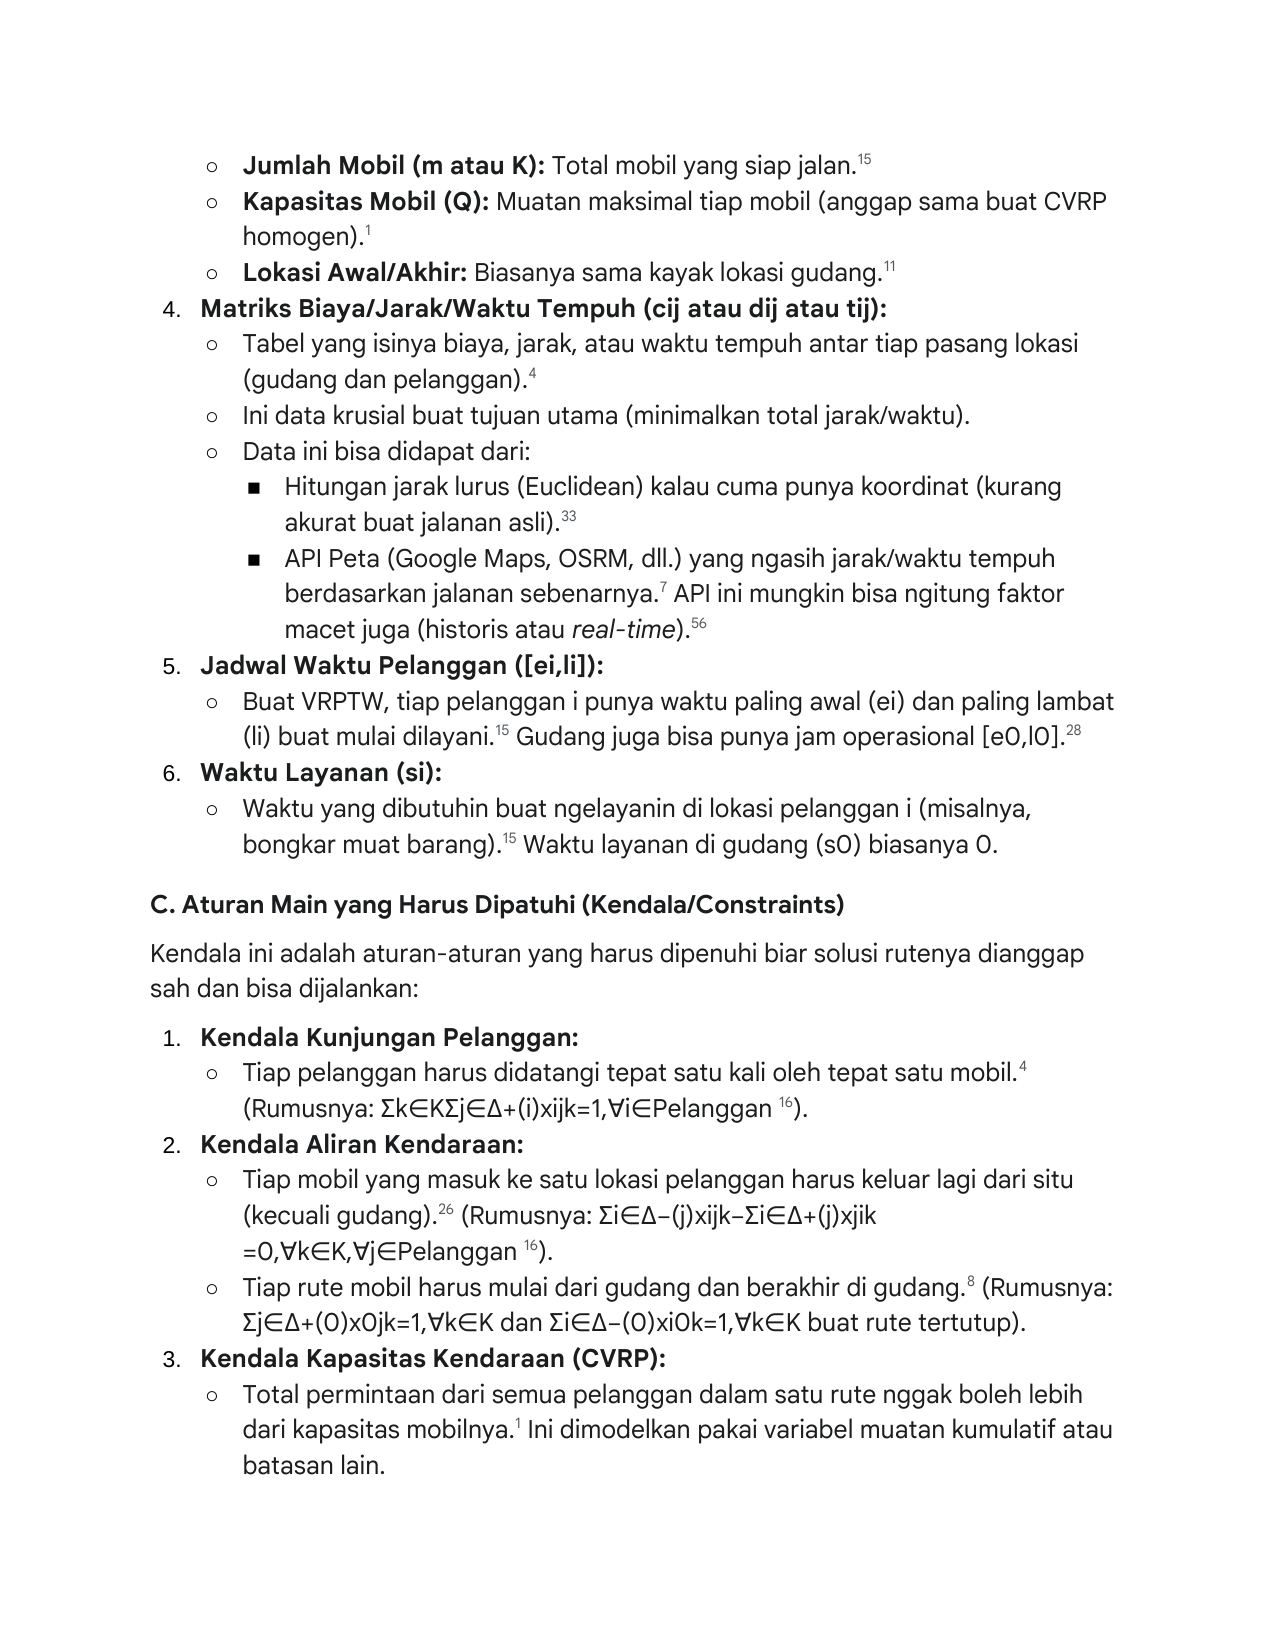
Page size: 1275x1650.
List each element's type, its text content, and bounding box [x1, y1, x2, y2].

list Matriks Biaya/Jarak/Waktu Tempuh (cij​ atau dij​ atau tij​): [162, 293, 1125, 324]
list Buat VRPTW, tiap pelanggan i punya waktu paling awal (ei​) dan paling lambat (li​) buat mulai dilayani.15 Gudang juga bisa punya jam operasional [e0​,l0​].28 [205, 686, 1125, 753]
list Tabel yang isinya biaya, jarak, atau waktu tempuh antar tiap pasang lokasi (gudang dan pelanggan).4 [205, 329, 1125, 396]
subtitle C. Aturan Main yang Harus Dipatuhi (Kendala/Constraints) [150, 889, 1125, 921]
list Data ini bisa didapat dari: [205, 436, 1125, 467]
list Jumlah Mobil (m atau K): Total mobil yang siap jalan.15 [205, 150, 1125, 181]
list Waktu yang dibutuhin buat ngelayanin di lokasi pelanggan i (misalnya, bongkar muat barang).15 Waktu layanan di gudang (s0​) biasanya 0. [205, 793, 1125, 860]
list Tiap pelanggan harus didatangi tepat satu kali oleh tepat satu mobil.4 (Rumusnya: ∑k∈K​∑j∈Δ+(i)​xijk​=1,∀i∈Pelanggan 16). [205, 1057, 1125, 1124]
list Tiap rute mobil harus mulai dari gudang dan berakhir di gudang.8 (Rumusnya: ∑j∈Δ+(0)​x0jk​=1,∀k∈K dan ∑i∈Δ−(0)​xi0k​=1,∀k∈K buat rute tertutup). [205, 1272, 1125, 1339]
list Tiap mobil yang masuk ke satu lokasi pelanggan harus keluar lagi dari situ (kecuali gudang).26 (Rumusnya: ∑i∈Δ−(j)​xijk​−∑i∈Δ+(j)​xjik​=0,∀k∈K,∀j∈Pelanggan 16). [205, 1165, 1125, 1267]
list Lokasi Awal/Akhir: Biasanya sama kayak lokasi gudang.11 [205, 257, 1125, 288]
list Ini data krusial buat tujuan utama (minimalkan total jarak/waktu). [205, 400, 1125, 431]
list Waktu Layanan (si​): [162, 757, 1125, 789]
list Kendala Kunjungan Pelanggan: [162, 1022, 1125, 1053]
list Total permintaan dari semua pelanggan dalam satu rute nggak boleh lebih dari kapasitas mobilnya.1 Ini dimodelkan pakai variabel muatan kumulatif atau batasan lain. [205, 1379, 1125, 1482]
list Kendala Kapasitas Kendaraan (CVRP): [162, 1343, 1125, 1375]
list Hitungan jarak lurus (Euclidean) kalau cuma punya koordinat (kurang akurat buat jalanan asli).33 [247, 472, 1125, 539]
list Kendala Aliran Kendaraan: [162, 1129, 1125, 1160]
list API Peta (Google Maps, OSRM, dll.) yang ngasih jarak/waktu tempuh berdasarkan jalanan sebenarnya.7 API ini mungkin bisa ngitung faktor macet juga (historis atau real-time).56 [247, 543, 1125, 646]
list Kapasitas Mobil (Q): Muatan maksimal tiap mobil (anggap sama buat CVRP homogen).1 [205, 186, 1125, 253]
list Jadwal Waktu Pelanggan ([ei​,li​]): [162, 650, 1125, 682]
text Kendala ini adalah aturan-aturan yang harus dipenuhi biar solusi rutenya dianggap sah dan bisa dijalankan: [150, 938, 1125, 1005]
